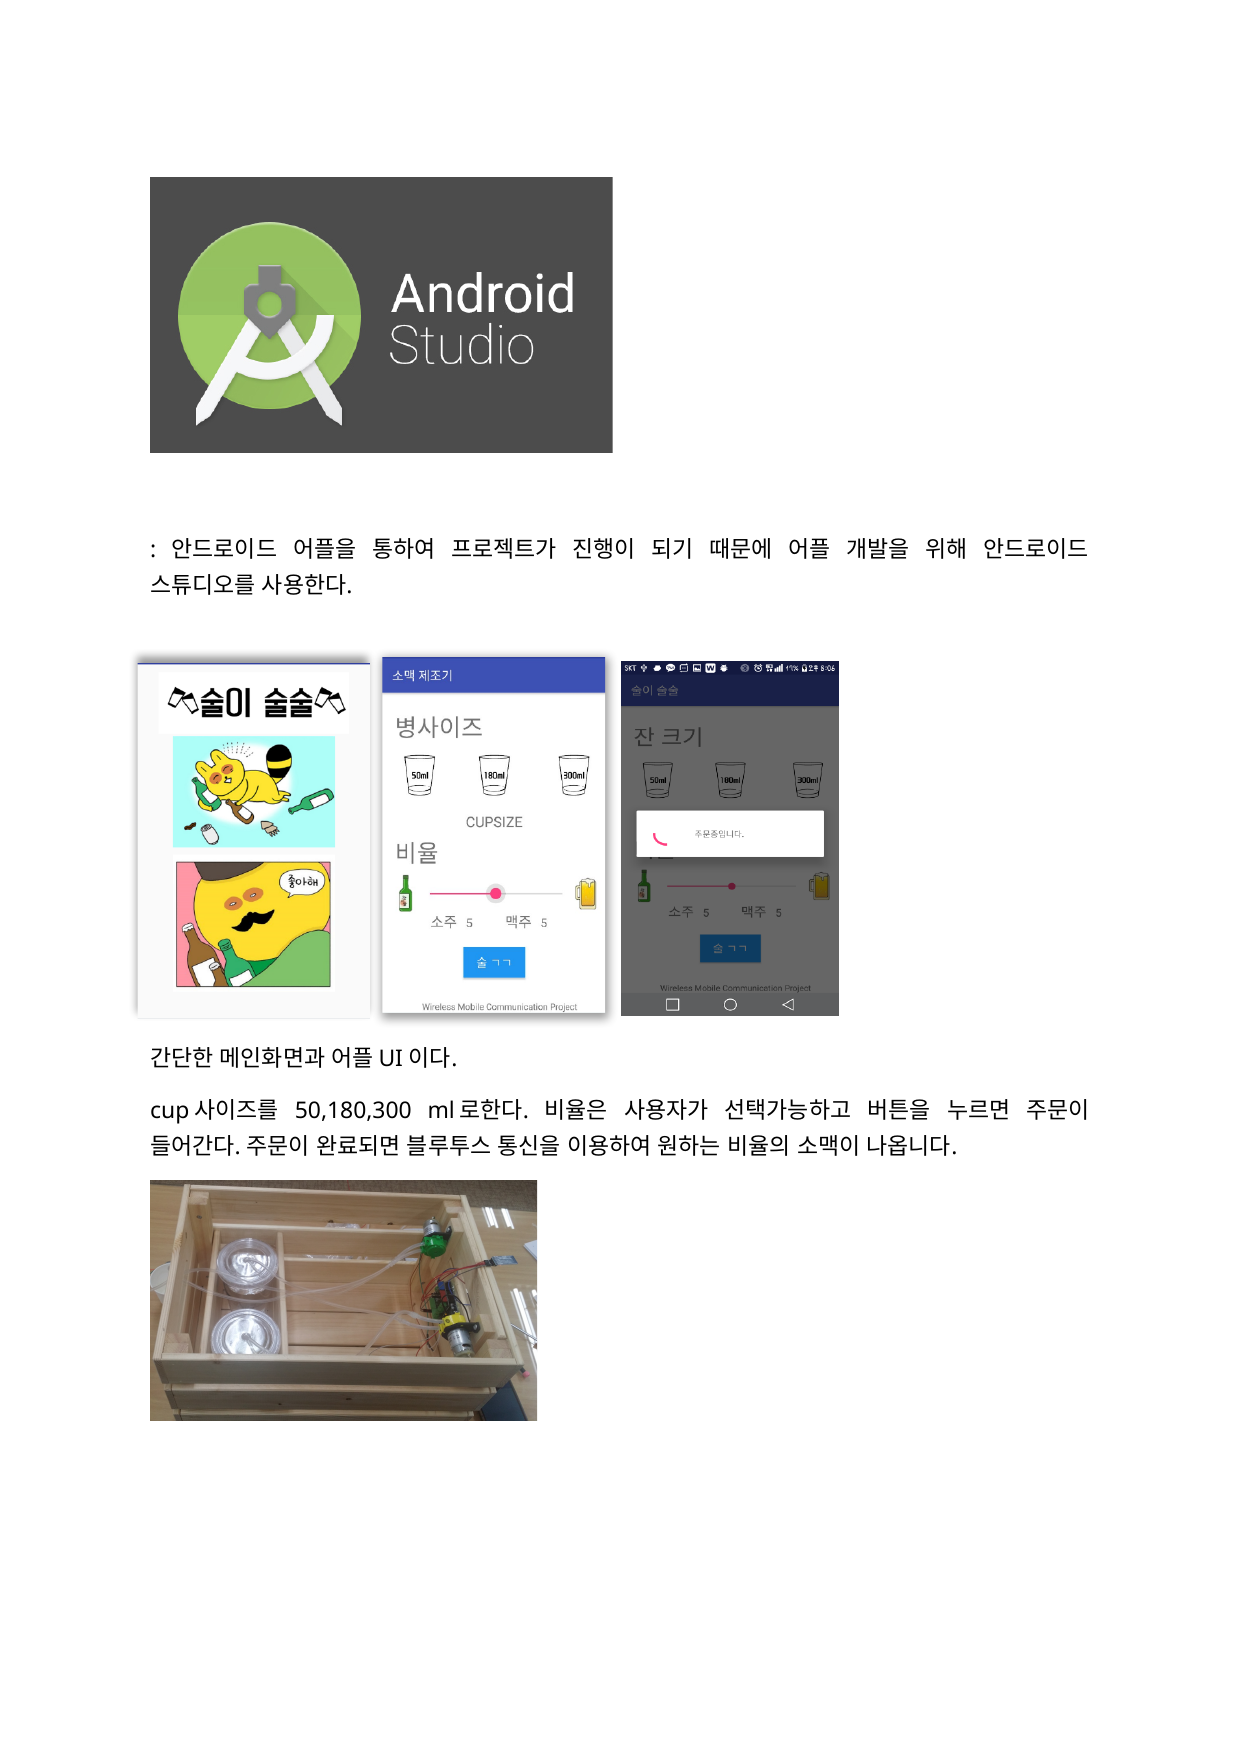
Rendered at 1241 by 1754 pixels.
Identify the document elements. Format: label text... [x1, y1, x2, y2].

picture [137, 663, 370, 1019]
picture [621, 661, 839, 1016]
list : 안드로이드 어플을 통하여 프로젝트가 진행이 되기 때문에 어플 개발을 위해 안드로이드 스튜디오를 사용한다. [150, 531, 1090, 600]
picture [150, 1180, 538, 1421]
picture [150, 177, 613, 453]
list cup사이즈를 50,180,300 ml로한다. 비율은 사용자가 선택가능하고 버튼을 누르면 주문이 들어간다. 주문이 완료되면 블루투스 통신을 이용하여 원하는 비율의 소맥이 나옵니다. [150, 1092, 1090, 1162]
picture [382, 657, 606, 1013]
